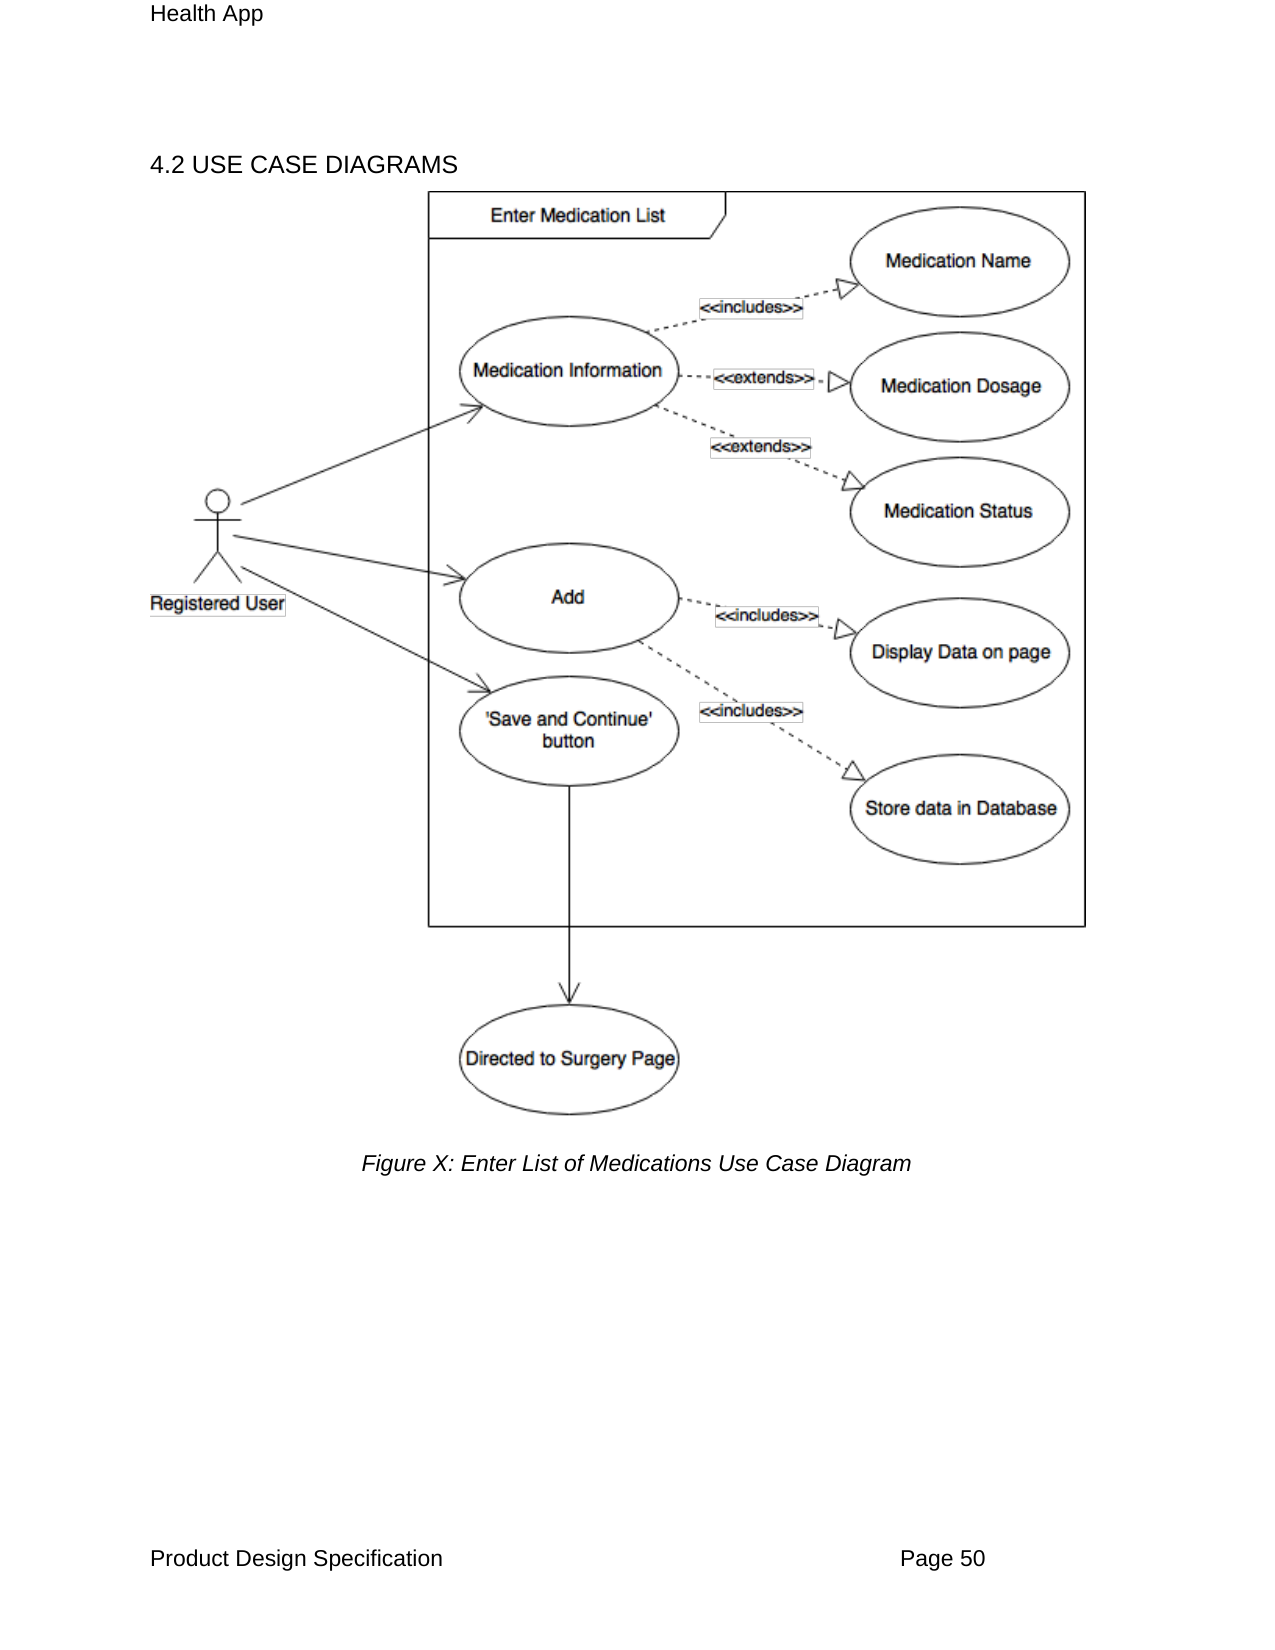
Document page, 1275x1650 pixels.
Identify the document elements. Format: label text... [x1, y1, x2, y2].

text Figure X: Enter List of Medications Use Case Diagram [150, 1150, 1125, 1177]
picture [150, 191, 1086, 1117]
subtitle 4.2 USE CASE DIAGRAMS [150, 150, 1125, 179]
